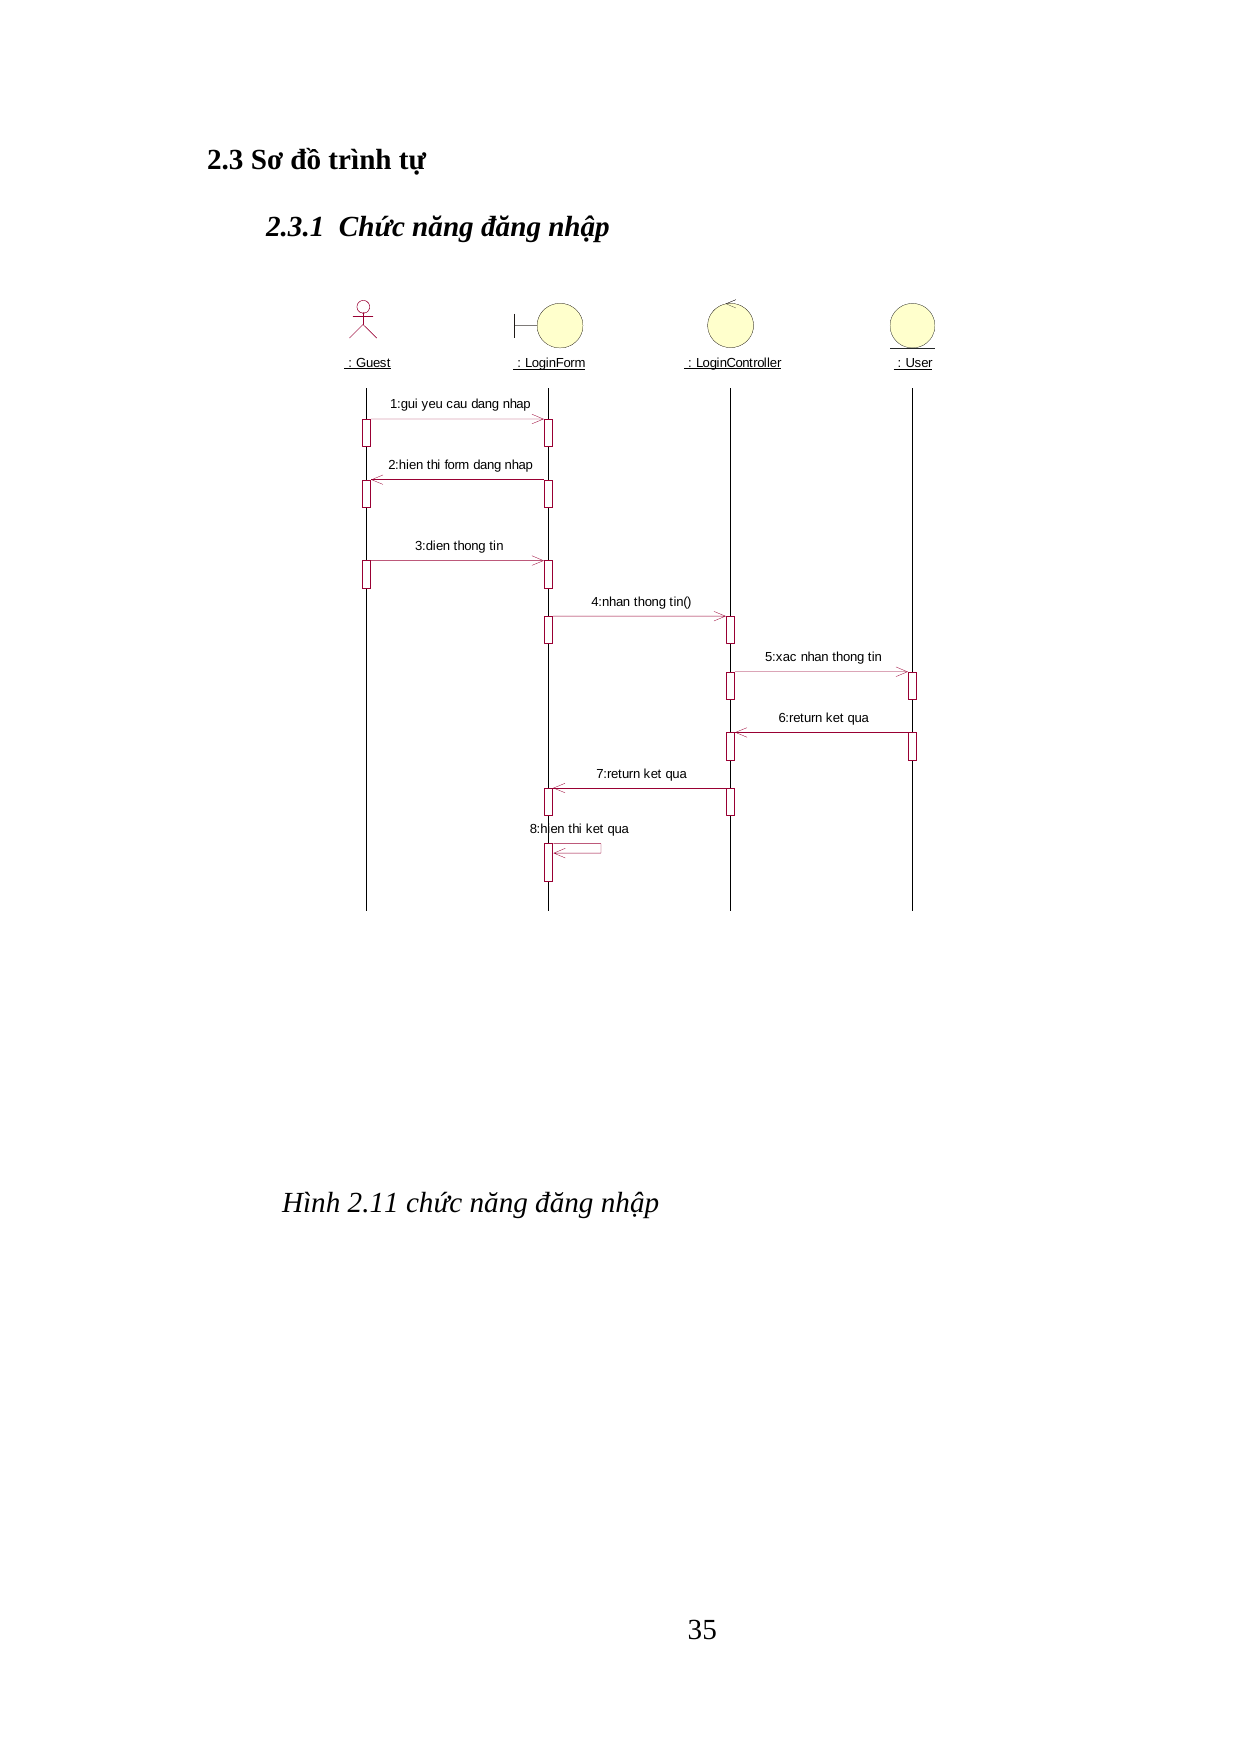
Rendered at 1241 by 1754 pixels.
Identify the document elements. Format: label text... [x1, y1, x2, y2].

subtitle Sơ đồ trình tự [207, 142, 1122, 176]
subtitle Chức năng đăng nhập [207, 209, 1122, 243]
